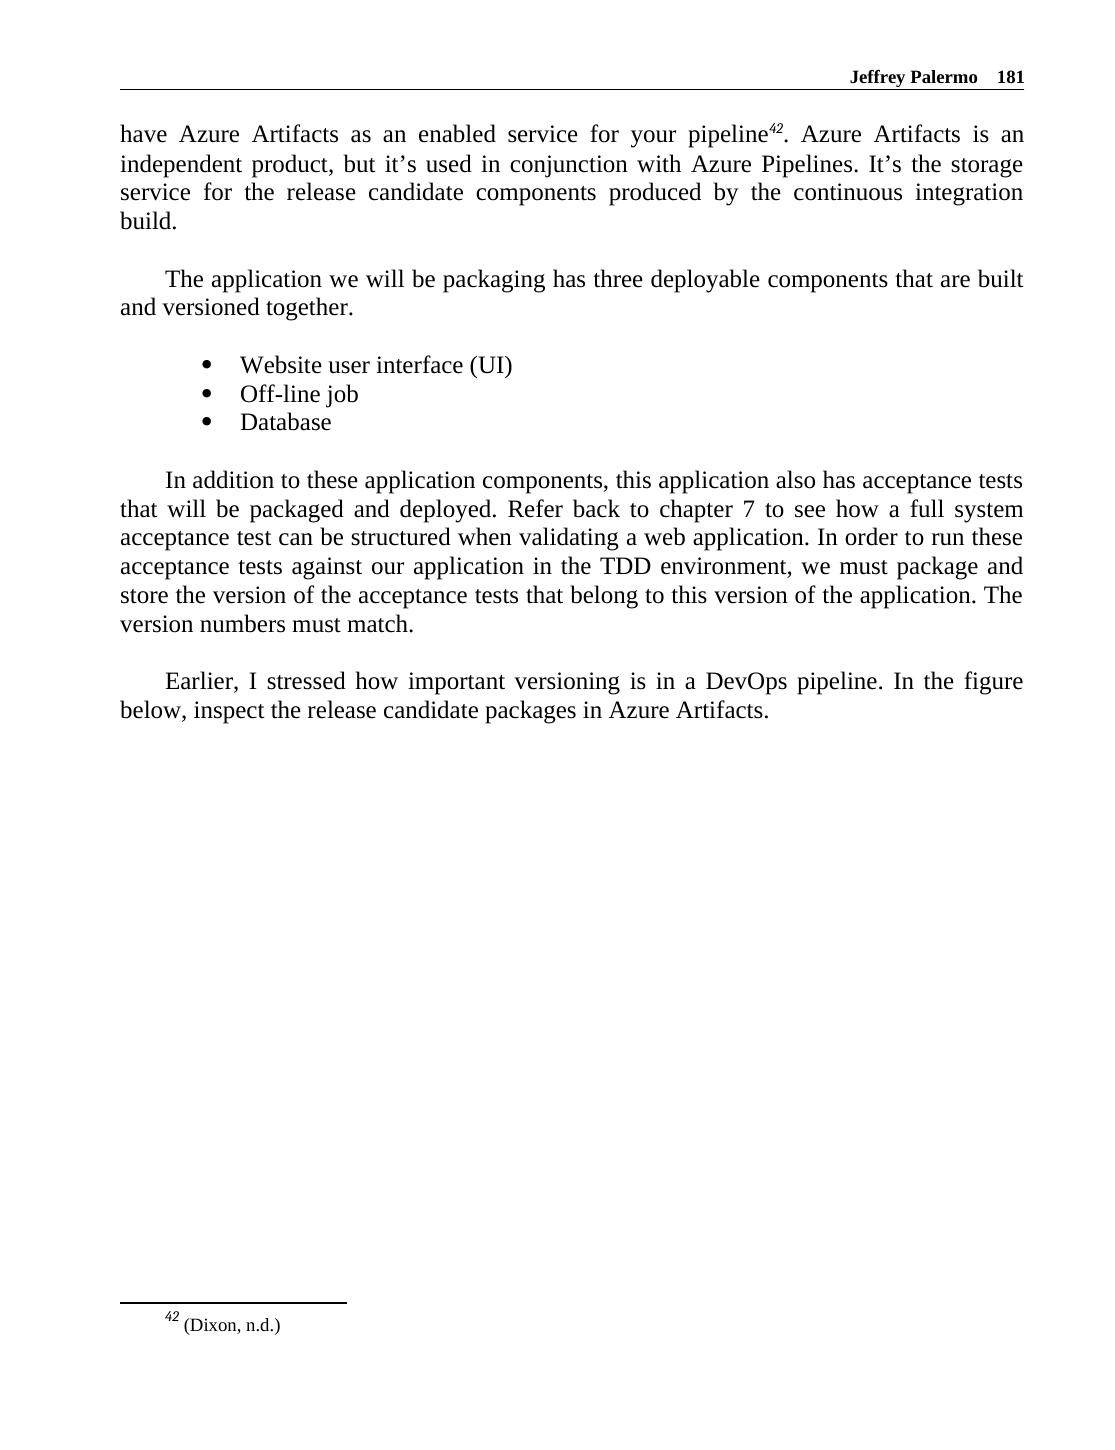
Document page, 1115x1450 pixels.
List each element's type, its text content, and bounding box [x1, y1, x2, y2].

list Website user interface (UI) [202, 350, 1024, 379]
list Database [202, 407, 1024, 436]
text The application we will be packaging has three deployable components that are built and versioned together. [120, 264, 1024, 321]
text Earlier, I stressed how important versioning is in a DevOps pipeline. In the figure below, inspect the release candidate packages in Azure Artifacts. [120, 666, 1024, 724]
text In addition to these application components, this application also has acceptance tests that will be packaged and deployed. Refer back to chapter 7 to see how a full system acceptance test can be structured when validating a web application. In order to run these acceptance tests against our application in the TDD environment, we must package and store the version of the acceptance tests that belong to this version of the application. The version numbers must match. [120, 465, 1024, 637]
list Off-line job [202, 379, 1024, 407]
